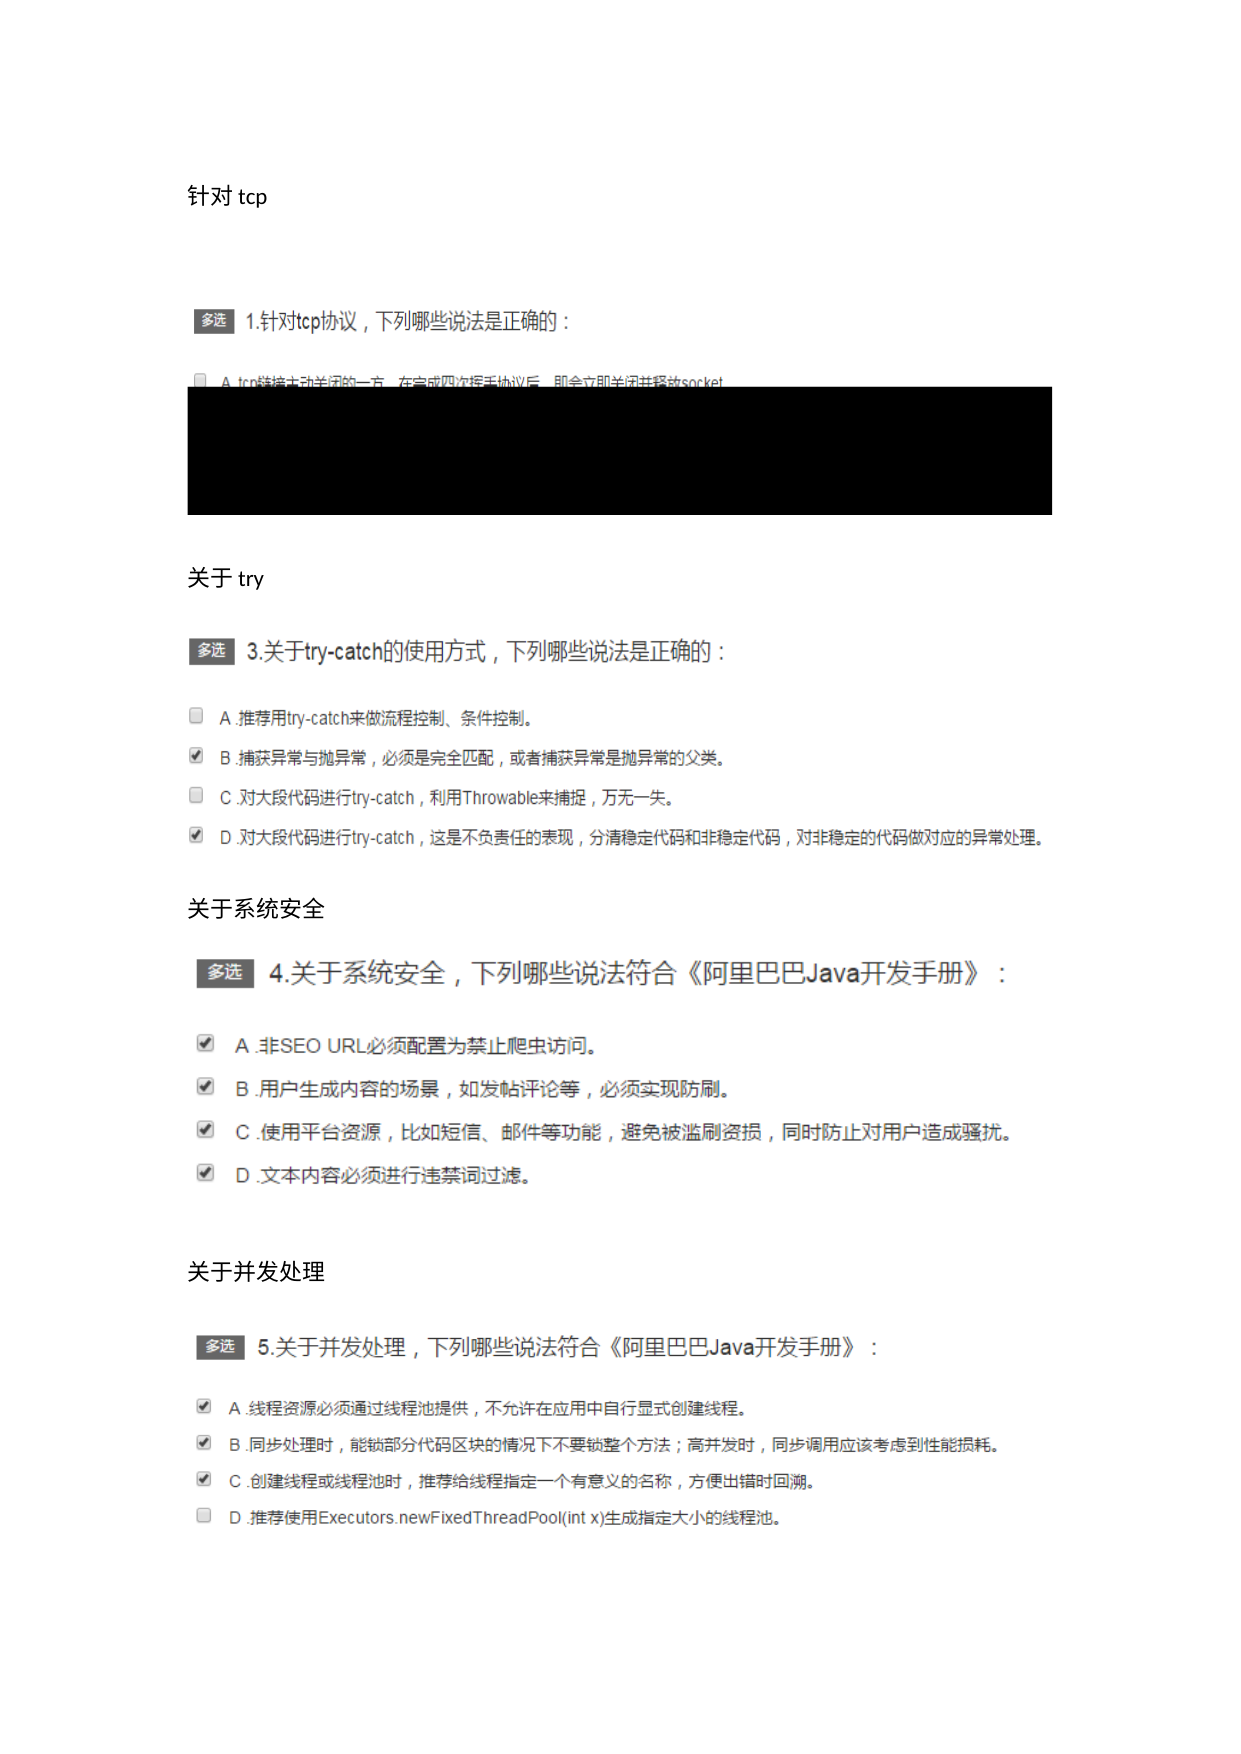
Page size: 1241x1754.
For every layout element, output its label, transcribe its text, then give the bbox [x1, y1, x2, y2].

text 关于系统安全 [187, 874, 1053, 939]
text 针对tcp [187, 162, 1053, 227]
text 关于并发处理 [187, 1238, 1053, 1303]
picture [187, 297, 1053, 515]
picture [187, 1322, 1053, 1537]
picture [187, 958, 1053, 1197]
text 关于try [187, 544, 1053, 609]
picture [187, 628, 1052, 856]
